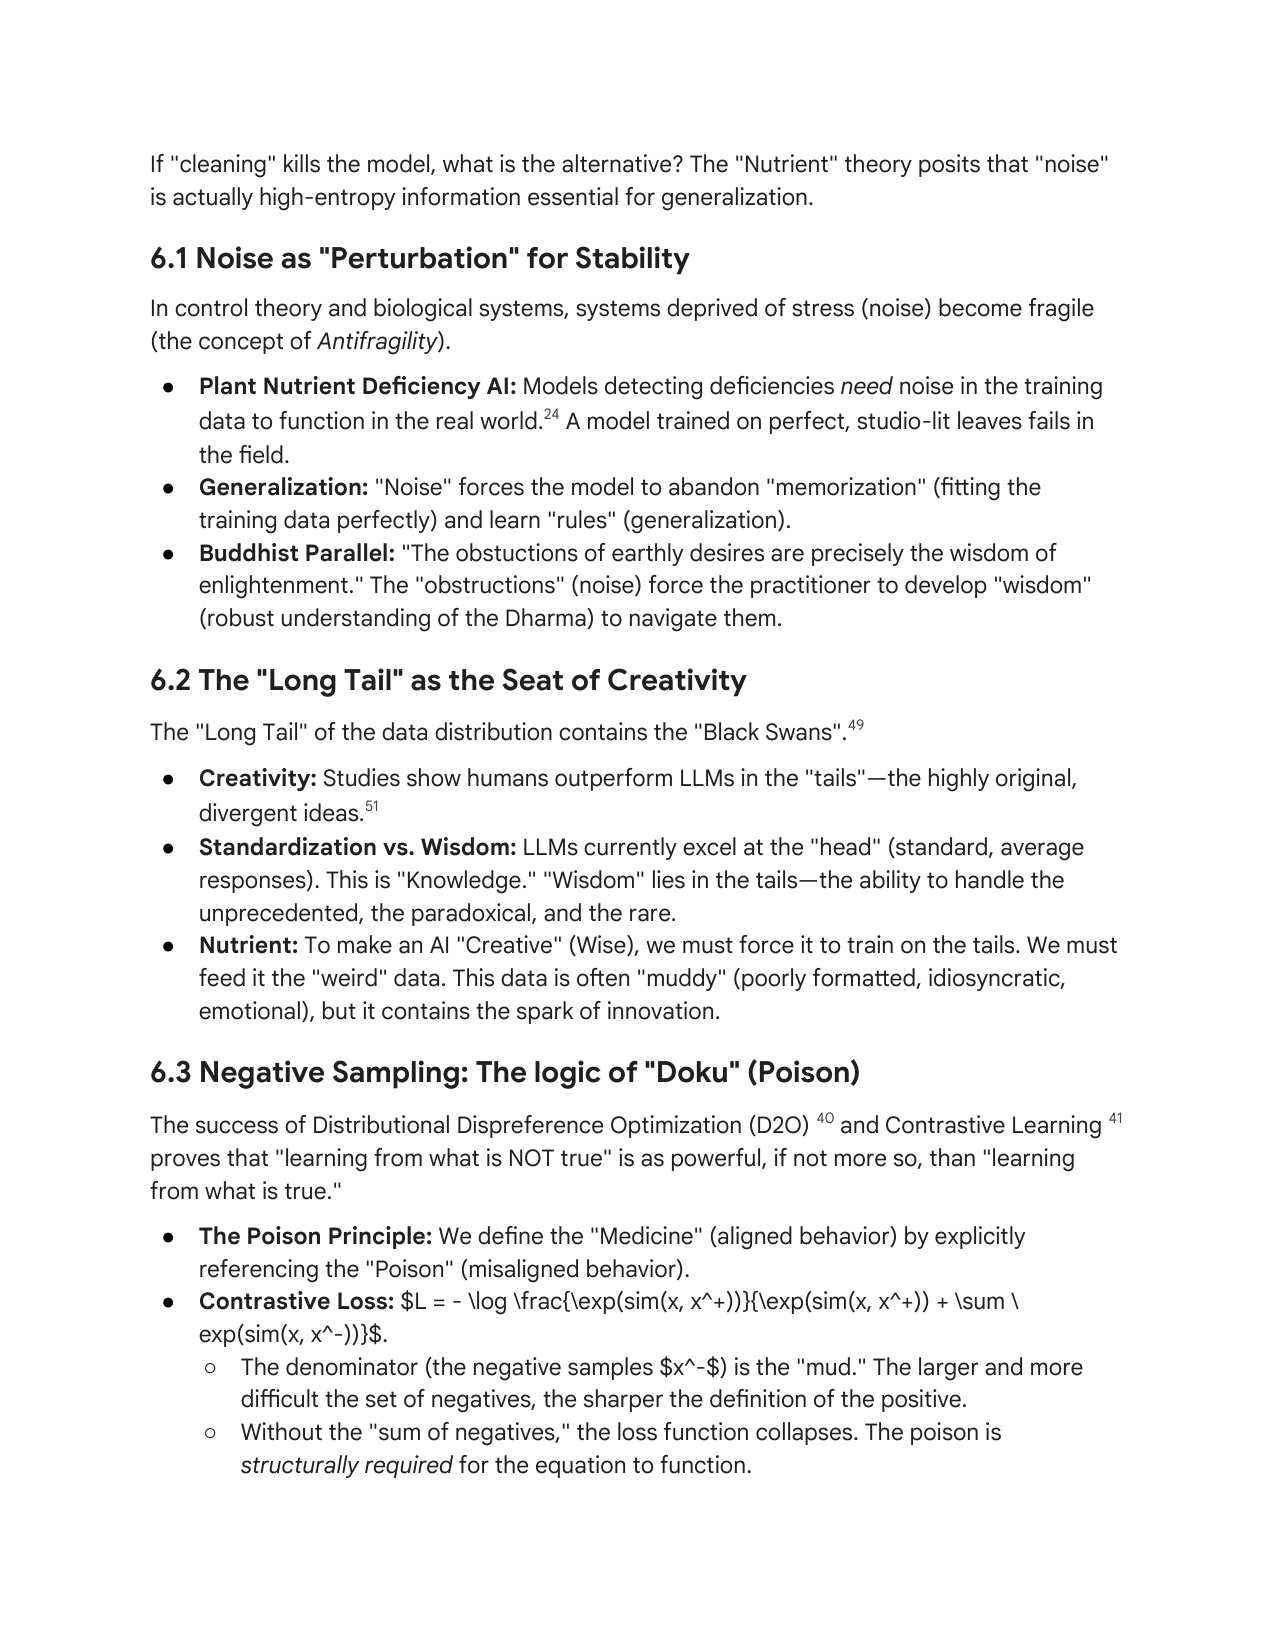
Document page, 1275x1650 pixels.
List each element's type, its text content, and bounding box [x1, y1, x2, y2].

list Standardization vs. Wisdom: LLMs currently excel at the "head" (standard, average responses). This is "Knowledge." "Wisdom" lies in the tails—the ability to handle the unprecedented, the paradoxical, and the rare. [161, 833, 1125, 928]
text The "Long Tail" of the data distribution contains the "Black Swans".49 [150, 716, 1125, 748]
list The Poison Principle: We define the "Medicine" (aligned behavior) by explicitly referencing the "Poison" (misaligned behavior). [161, 1222, 1125, 1283]
text If "cleaning" kills the model, what is the alternative? The "Nutrient" theory posits that "noise" is actually high-entropy information essential for generalization. [150, 150, 1125, 211]
list The denominator (the negative samples $x^-$) is the "mud." The larger and more difficult the set of negatives, the sharper the definition of the positive. [203, 1353, 1125, 1414]
text In control theory and biological systems, systems deprived of stress (noise) become fragile (the concept of Antifragility). [150, 294, 1125, 356]
list Generalization: "Noise" forces the model to abandon "memorization" (fitting the training data perfectly) and learn "rules" (generalization). [161, 474, 1125, 535]
subtitle 6.3 Negative Sampling: The logic of "Doku" (Poison) [150, 1055, 1125, 1091]
list Nutrient: To make an AI "Creative" (Wise), we must force it to train on the tails. We must feed it the "weird" data. This data is often "muddy" (poorly formatted, idiosyncratic, emotional), but it contains the spark of innovation. [161, 932, 1125, 1026]
subtitle 6.1 Noise as "Perturbation" for Stability [150, 240, 1125, 277]
subtitle 6.2 The "Long Tail" as the Seat of Creativity [150, 662, 1125, 699]
list Plant Nutrient Deficiency AI: Models detecting deficiencies need noise in the training data to function in the real world.24 A model trained on perfect, studio-lit leaves fails in the field. [161, 372, 1125, 470]
list Contrastive Loss: $L = - \log \frac{\exp(sim(x, x^+))}{\exp(sim(x, x^+)) + \sum \exp(sim(x, x^-))}$. [161, 1287, 1125, 1349]
text The success of Distributional Dispreference Optimization (D2O) 40 and Contrastive Learning 41 proves that "learning from what is NOT true" is as powerful, if not more so, than "learning from what is true." [150, 1109, 1125, 1206]
list Without the "sum of negatives," the loss function collapses. The poison is structurally required for the equation to function. [203, 1418, 1125, 1480]
list Creativity: Studies show humans outperform LLMs in the "tails"—the highly original, divergent ideas.51 [161, 764, 1125, 829]
list Buddhist Parallel: "The obstuctions of earthly desires are precisely the wisdom of enlightenment." The "obstructions" (noise) force the practitioner to develop "wisdom" (robust understanding of the Dharma) to navigate them. [161, 539, 1125, 633]
